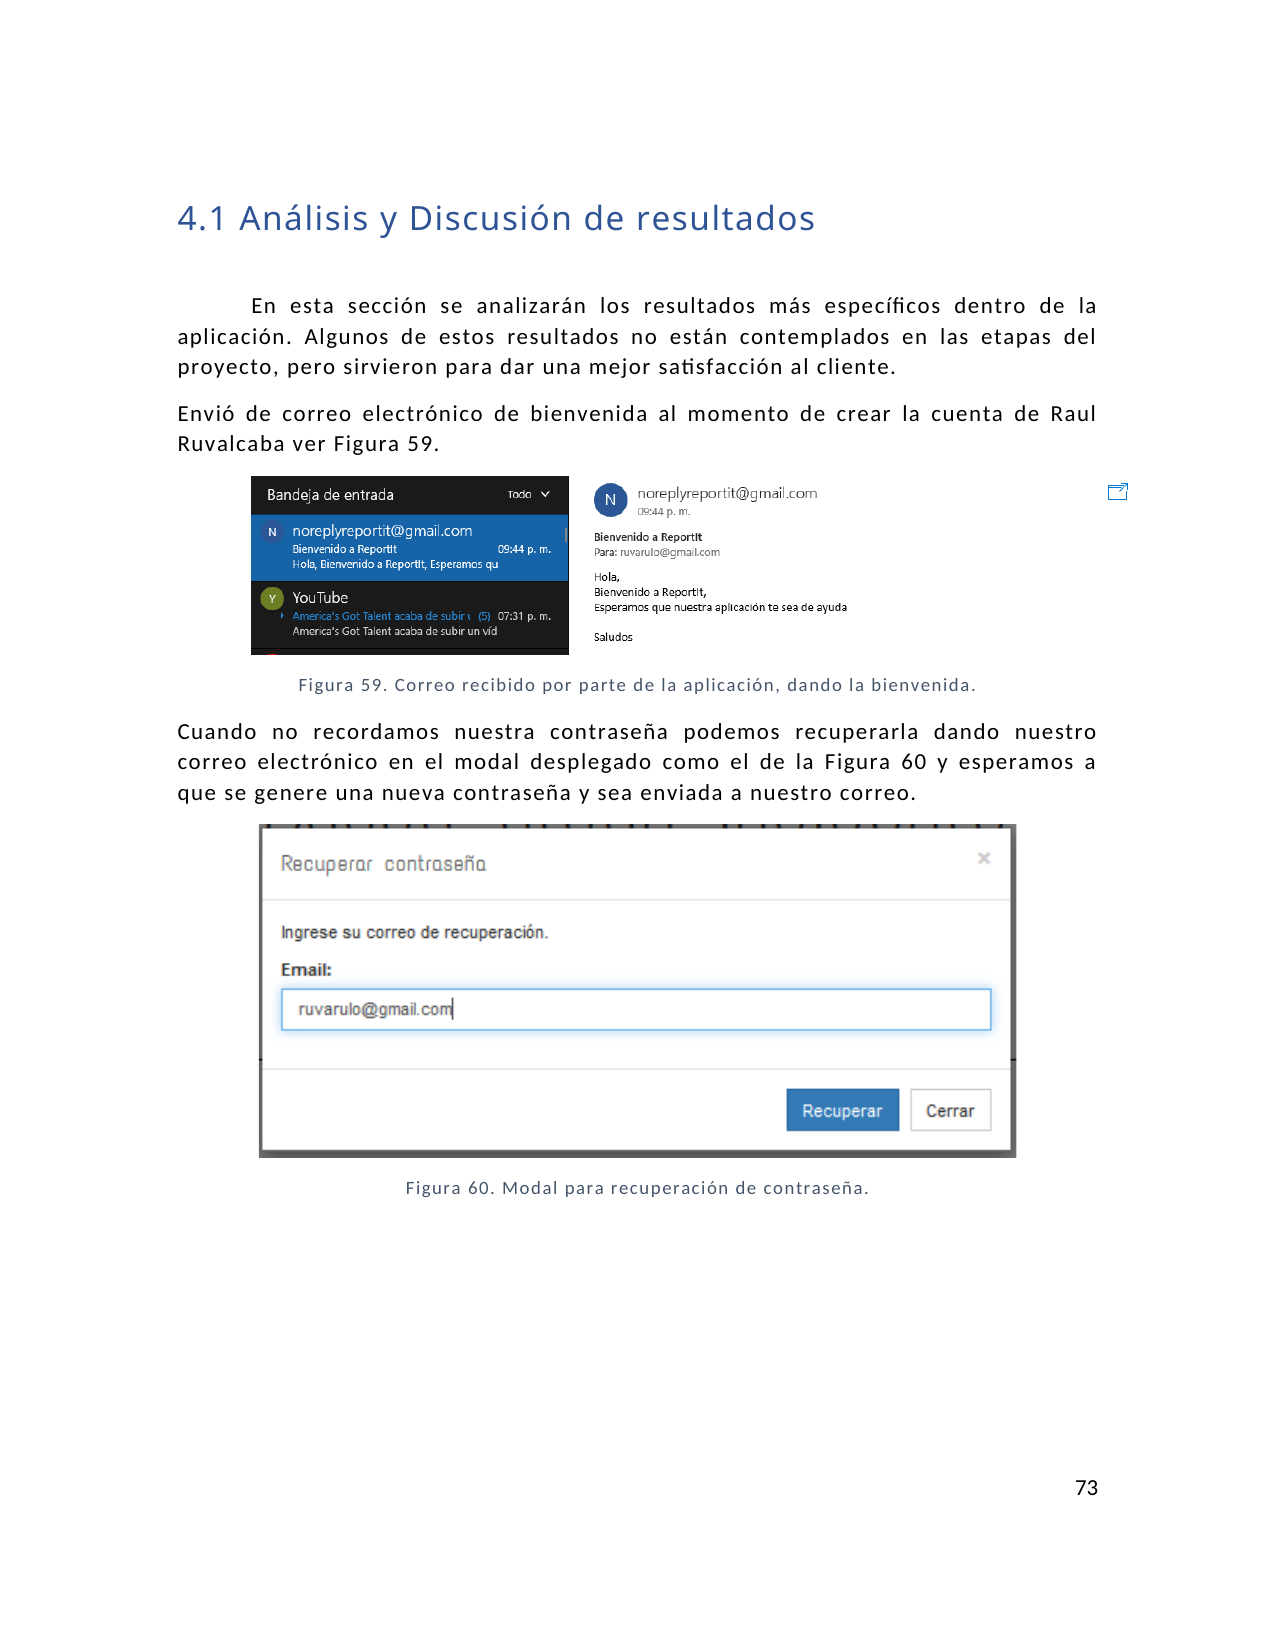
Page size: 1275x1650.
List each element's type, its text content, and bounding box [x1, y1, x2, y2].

picture [251, 476, 1172, 655]
text Cuando no recordamos nuestra contraseña podemos recuperarla dando nuestro correo electrónico en el modal desplegado como el de la Figura 60 y esperamos a que se genere una nueva contraseña y sea enviada a nuestro correo. [177, 717, 1098, 806]
text Envió de correo electrónico de bienvenida al momento de crear la cuenta de Raul Ruvalcaba ver Figura 59. [177, 399, 1098, 457]
text En esta sección se analizarán los resultados más específicos dentro de la aplicación. Algunos de estos resultados no están contemplados en las etapas del proyecto, pero sirvieron para dar una mejor satisfacción al cliente. [177, 292, 1098, 380]
text Figura 60. Modal para recuperación de contraseña. [177, 1176, 1098, 1199]
picture [258, 824, 1017, 1158]
subtitle 4.1 Análisis y Discusión de resultados [177, 194, 1098, 240]
text Figura 59. Correo recibido por parte de la aplicación, dando la bienvenida. [177, 673, 1098, 696]
